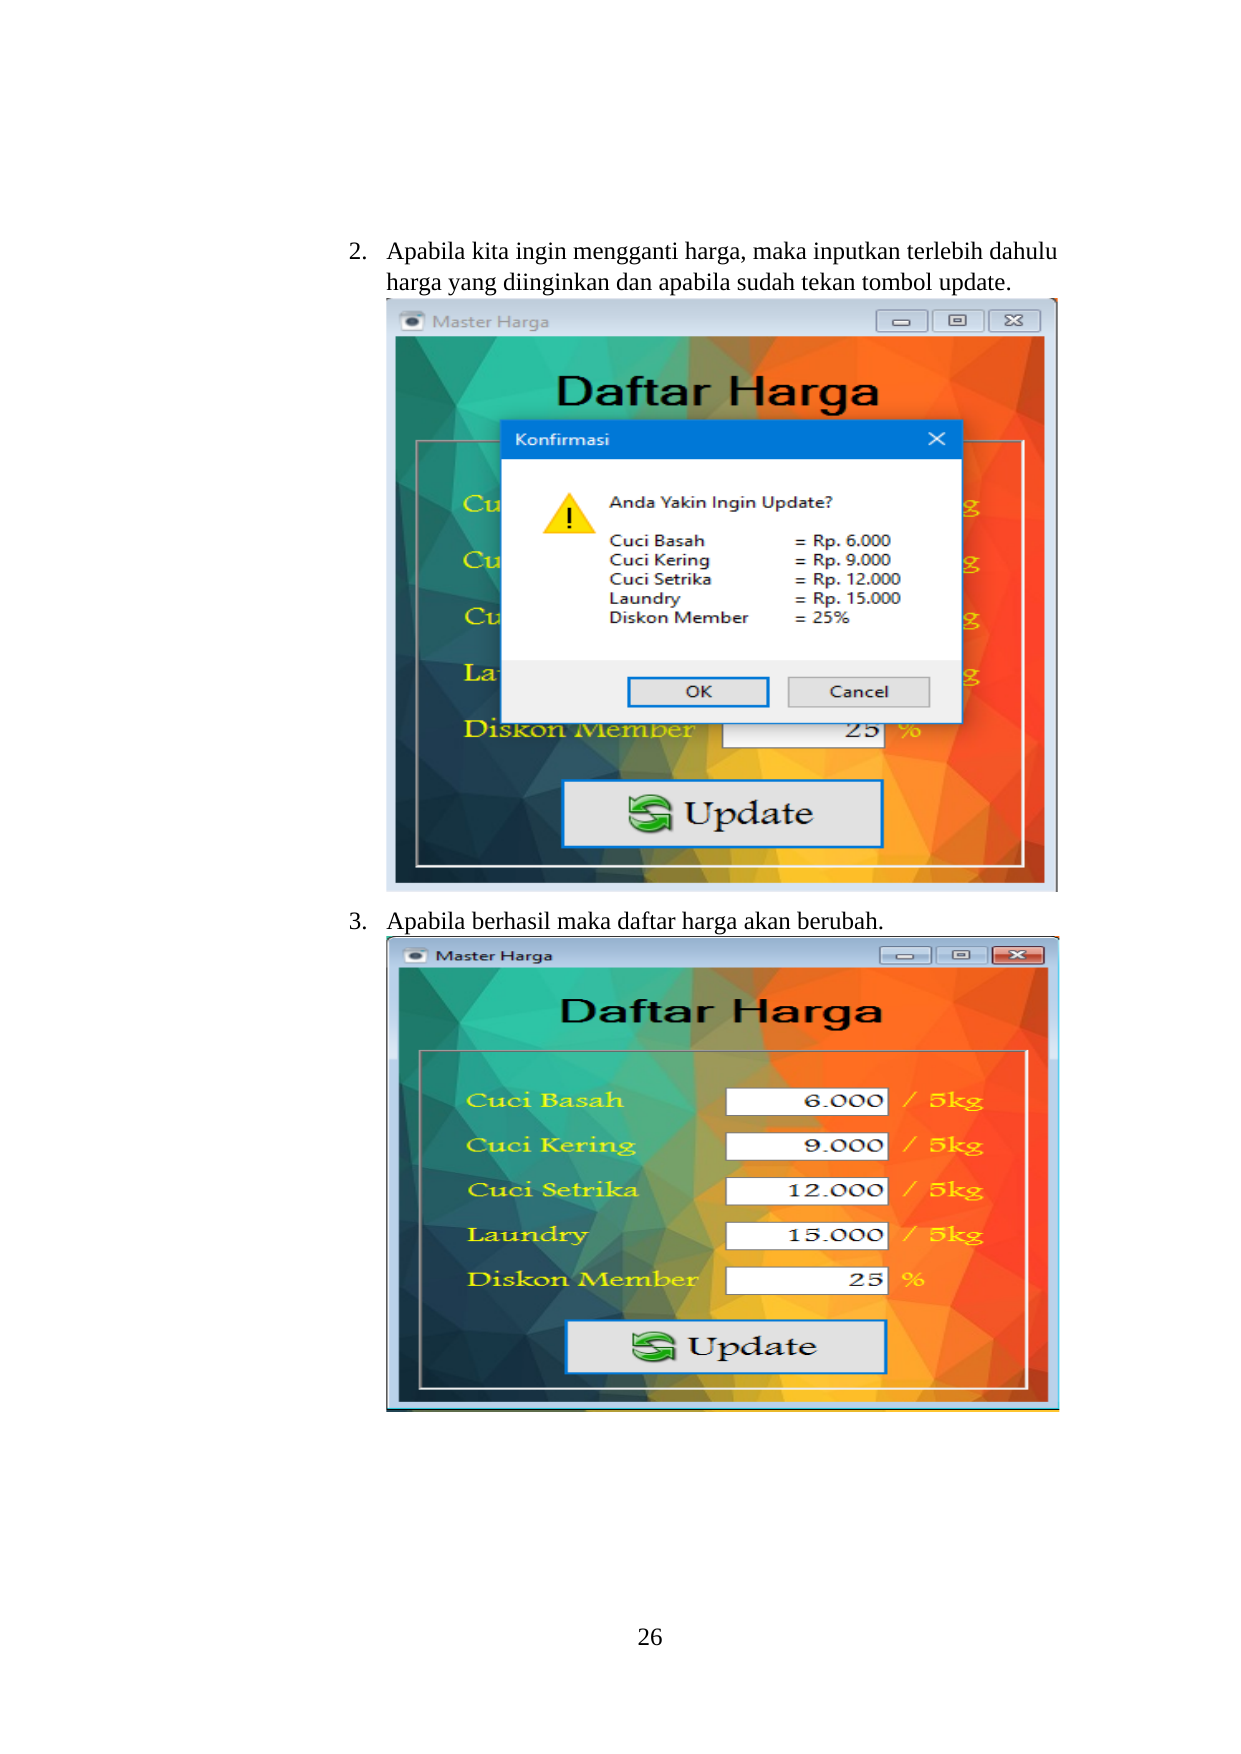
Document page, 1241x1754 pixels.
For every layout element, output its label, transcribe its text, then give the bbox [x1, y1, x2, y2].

picture [386, 298, 1058, 892]
picture [386, 936, 1060, 1412]
list Apabila berhasil maka daftar harga akan berubah. [349, 906, 1063, 934]
list Apabila kita ingin mengganti harga, maka inputkan terlebih dahulu harga yang diinginkan dan apabila sudah tekan tombol update. [349, 236, 1063, 296]
